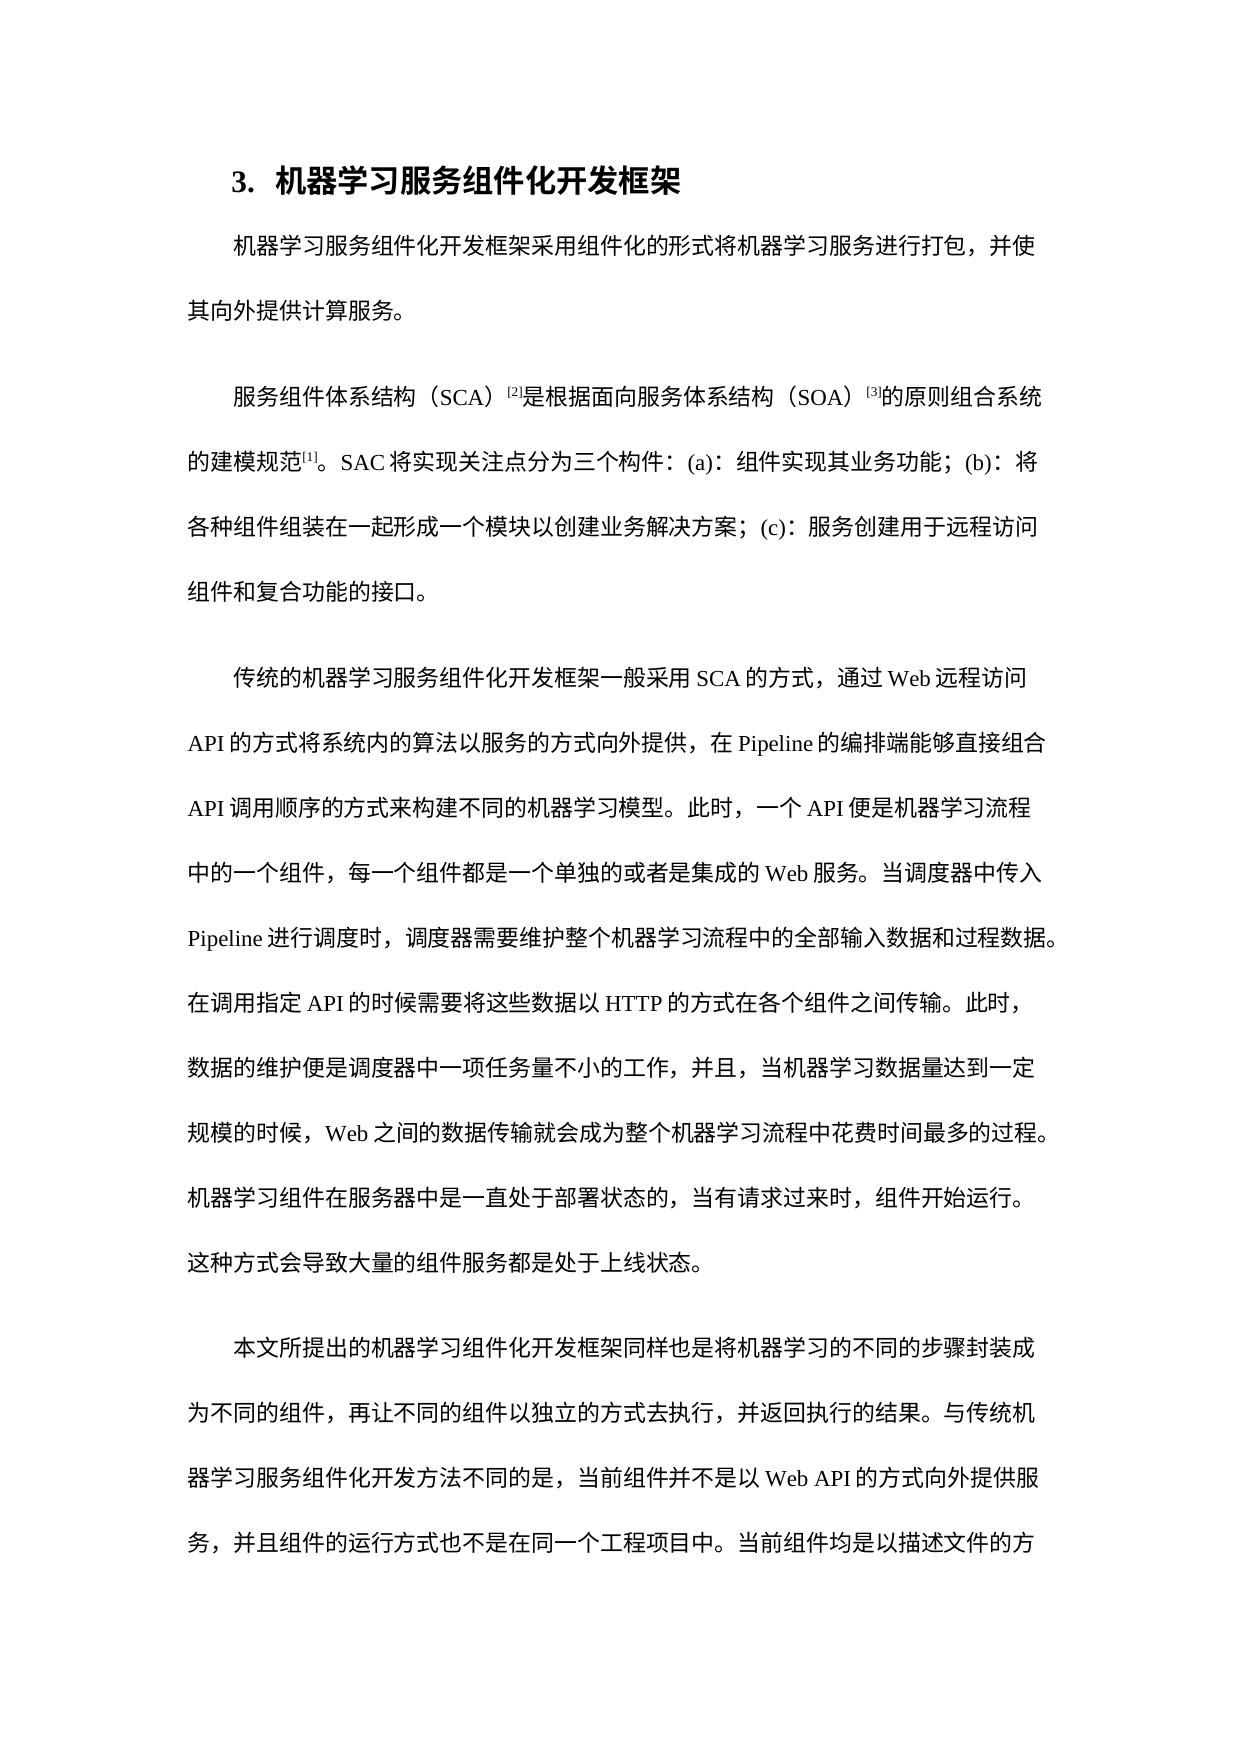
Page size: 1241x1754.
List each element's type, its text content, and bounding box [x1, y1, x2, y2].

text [187, 1314, 1053, 1574]
text 服务组件体系结构（SCA）[2]是根据面向服务体系结构（SOA）[3]的原则组合系统的建模规范[1]。SAC将实现关注点分为三个构件：(a)：组件实现其业务功能；(b)：将各种组件组装在一起形成一个模块以创建业务解决方案；(c)：服务创建用于远程访问组件和复合功能的接口。 [187, 363, 1053, 623]
text 传统的机器学习服务组件化开发框架一般采用SCA的方式，通过Web远程访问API的方式将系统内的算法以服务的方式向外提供，在Pipeline的编排端能够直接组合API调用顺序的方式来构建不同的机器学习模型。此时，一个API便是机器学习流程中的一个组件，每一个组件都是一个单独的或者是集成的Web服务。当调度器中传入Pipeline进行调度时，调度器需要维护整个机器学习流程中的全部输入数据和过程数据。在调用指定API的时候需要将这些数据以HTTP的方式在各个组件之间传输。此时，数据的维护便是调度器中一项任务量不小的工作，并且，当机器学习数据量达到一定规模的时候，Web之间的数据传输就会成为整个机器学习流程中花费时间最多的过程。机器学习组件在服务器中是一直处于部署状态的，当有请求过来时，组件开始运行。这种方式会导致大量的组件服务都是处于上线状态。 [187, 644, 1053, 1294]
subtitle 机器学习服务组件化开发框架 [231, 162, 1053, 199]
text 机器学习服务组件化开发框架采用组件化的形式将机器学习服务进行打包，并使其向外提供计算服务。 [187, 212, 1053, 342]
